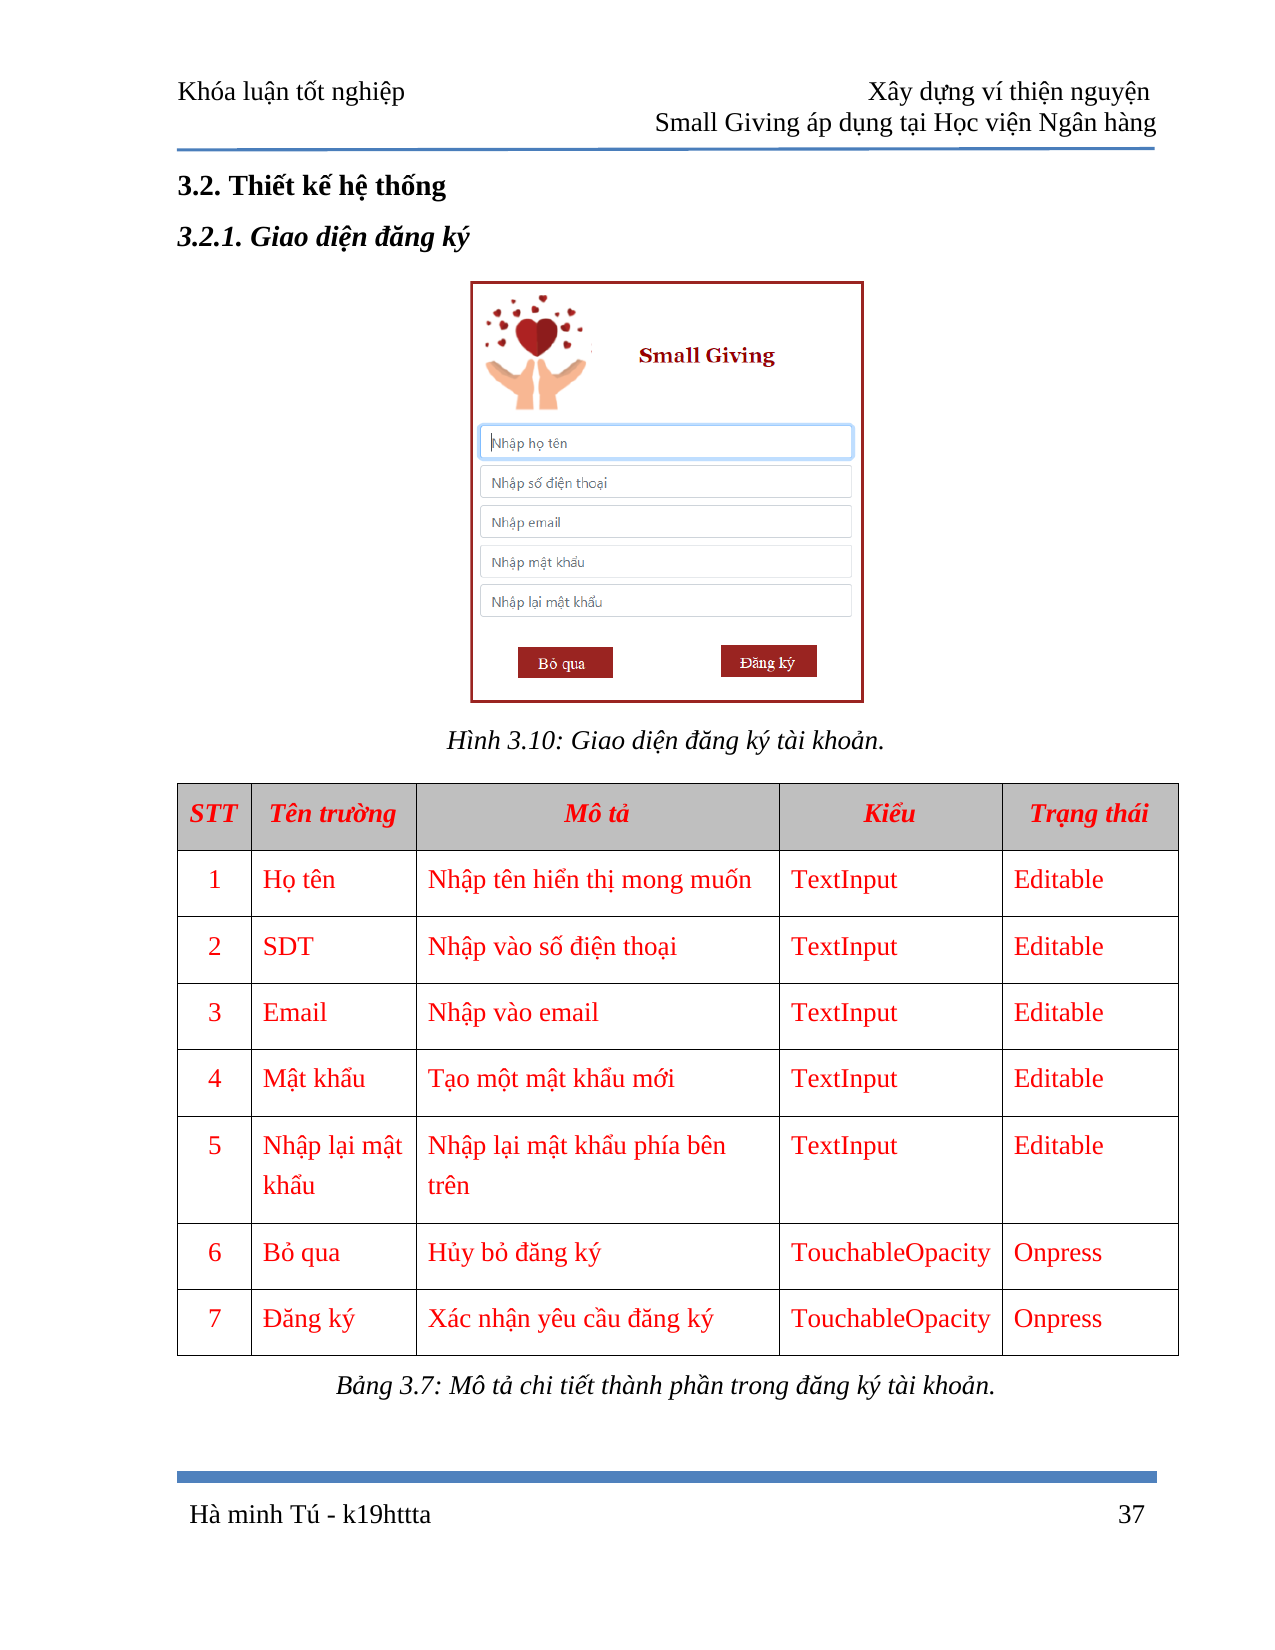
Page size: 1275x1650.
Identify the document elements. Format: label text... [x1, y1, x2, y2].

table_cell Nhập vào email [417, 984, 779, 1049]
table_cell 7 [178, 1290, 251, 1355]
table_cell TextInput [780, 984, 1002, 1049]
table_cell Nhập tên hiển thị mong muốn [417, 851, 779, 916]
table_header Tên trường [252, 784, 416, 850]
table_cell 5 [178, 1117, 251, 1222]
table_cell Editable [1003, 1117, 1178, 1222]
table_header Trạng thái [1003, 784, 1178, 850]
table_header Kiểu [780, 784, 1002, 850]
table_cell Nhập vào số điện thoại [417, 917, 779, 983]
table_cell Editable [1003, 984, 1178, 1049]
table_cell Bỏ qua [252, 1224, 416, 1289]
table_cell TextInput [780, 1050, 1002, 1116]
table_cell 2 [178, 917, 251, 983]
table_cell Nhập lại mật khẩu phía bên trên [417, 1117, 779, 1222]
table_cell Tạo một mật khẩu mới [417, 1050, 779, 1116]
table_cell SDT [252, 917, 416, 983]
table_cell Onpress [1003, 1290, 1178, 1355]
table_cell Xác nhận yêu cầu đăng ký [417, 1290, 779, 1355]
table_cell Editable [1003, 917, 1178, 983]
table_cell Đăng ký [252, 1290, 416, 1355]
table_cell Nhập lại mật khẩu [252, 1117, 416, 1222]
picture [470, 281, 864, 703]
text 3.2.1. Giao diện đăng ký [177, 219, 1157, 252]
table_cell Họ tên [252, 851, 416, 916]
table_cell 6 [178, 1224, 251, 1289]
table_cell 4 [178, 1050, 251, 1116]
table_cell TextInput [780, 851, 1002, 916]
table_header Mô tả [417, 784, 779, 850]
table_cell TouchableOpacity [780, 1290, 1002, 1355]
table_cell Mật khẩu [252, 1050, 416, 1116]
table_header STT [178, 784, 251, 850]
table_cell 3 [178, 984, 251, 1049]
text Bảng 3.7: Mô tả chi tiết thành phần trong đăng ký tài khoản. [177, 1369, 1157, 1400]
table_cell TouchableOpacity [780, 1224, 1002, 1289]
table_cell 1 [178, 851, 251, 916]
text 3.2. Thiết kế hệ thống [177, 168, 1157, 202]
table_cell Email [252, 984, 416, 1049]
table_cell Onpress [1003, 1224, 1178, 1289]
table_cell TextInput [780, 1117, 1002, 1222]
text Hình 3.10: Giao diện đăng ký tài khoản. [177, 724, 1157, 755]
table_cell Editable [1003, 1050, 1178, 1116]
table_cell TextInput [780, 917, 1002, 983]
table_cell Editable [1003, 851, 1178, 916]
table_cell Hủy bỏ đăng ký [417, 1224, 779, 1289]
